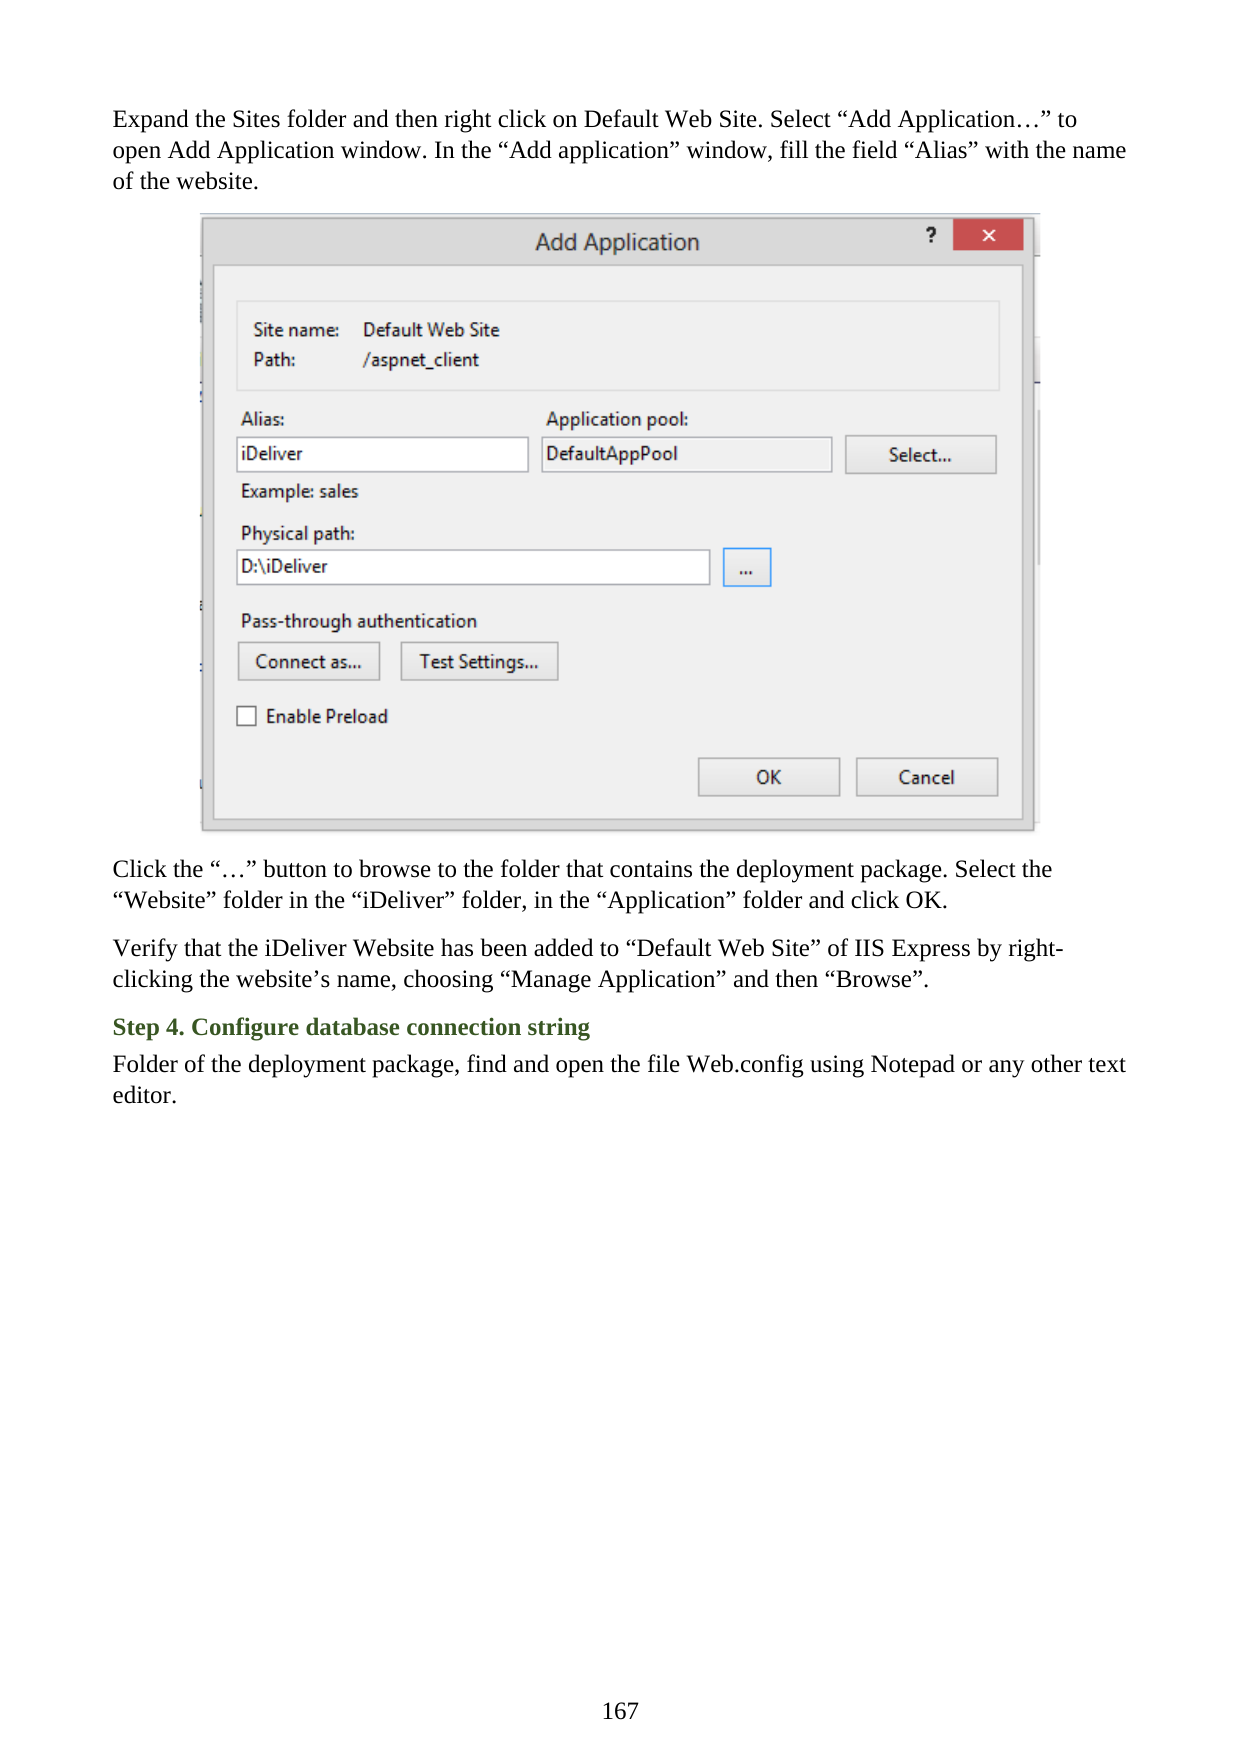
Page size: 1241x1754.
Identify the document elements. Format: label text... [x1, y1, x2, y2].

picture [199, 213, 1041, 836]
text Expand the Sites folder and then right click on Default Web Site. Select “Add Application…” to open Add Application window. In the “Add application” window, fill the field “Alias” with the name of the website. [112, 104, 1128, 194]
text Step 4. Configure database connection string [112, 1012, 1128, 1041]
text Verify that the iDeliver Website has been added to “Default Web Site” of IIS Express by right-clicking the website’s name, choosing “Manage Application” and then “Browse”. [112, 933, 1128, 993]
text Folder of the deployment package, find and open the file Web.config using Notepad or any other text editor. [112, 1049, 1128, 1109]
text Click the “…” button to browse to the folder that contains the deployment package. Select the “Website” folder in the “iDeliver” folder, in the “Application” folder and click OK. [112, 854, 1128, 914]
